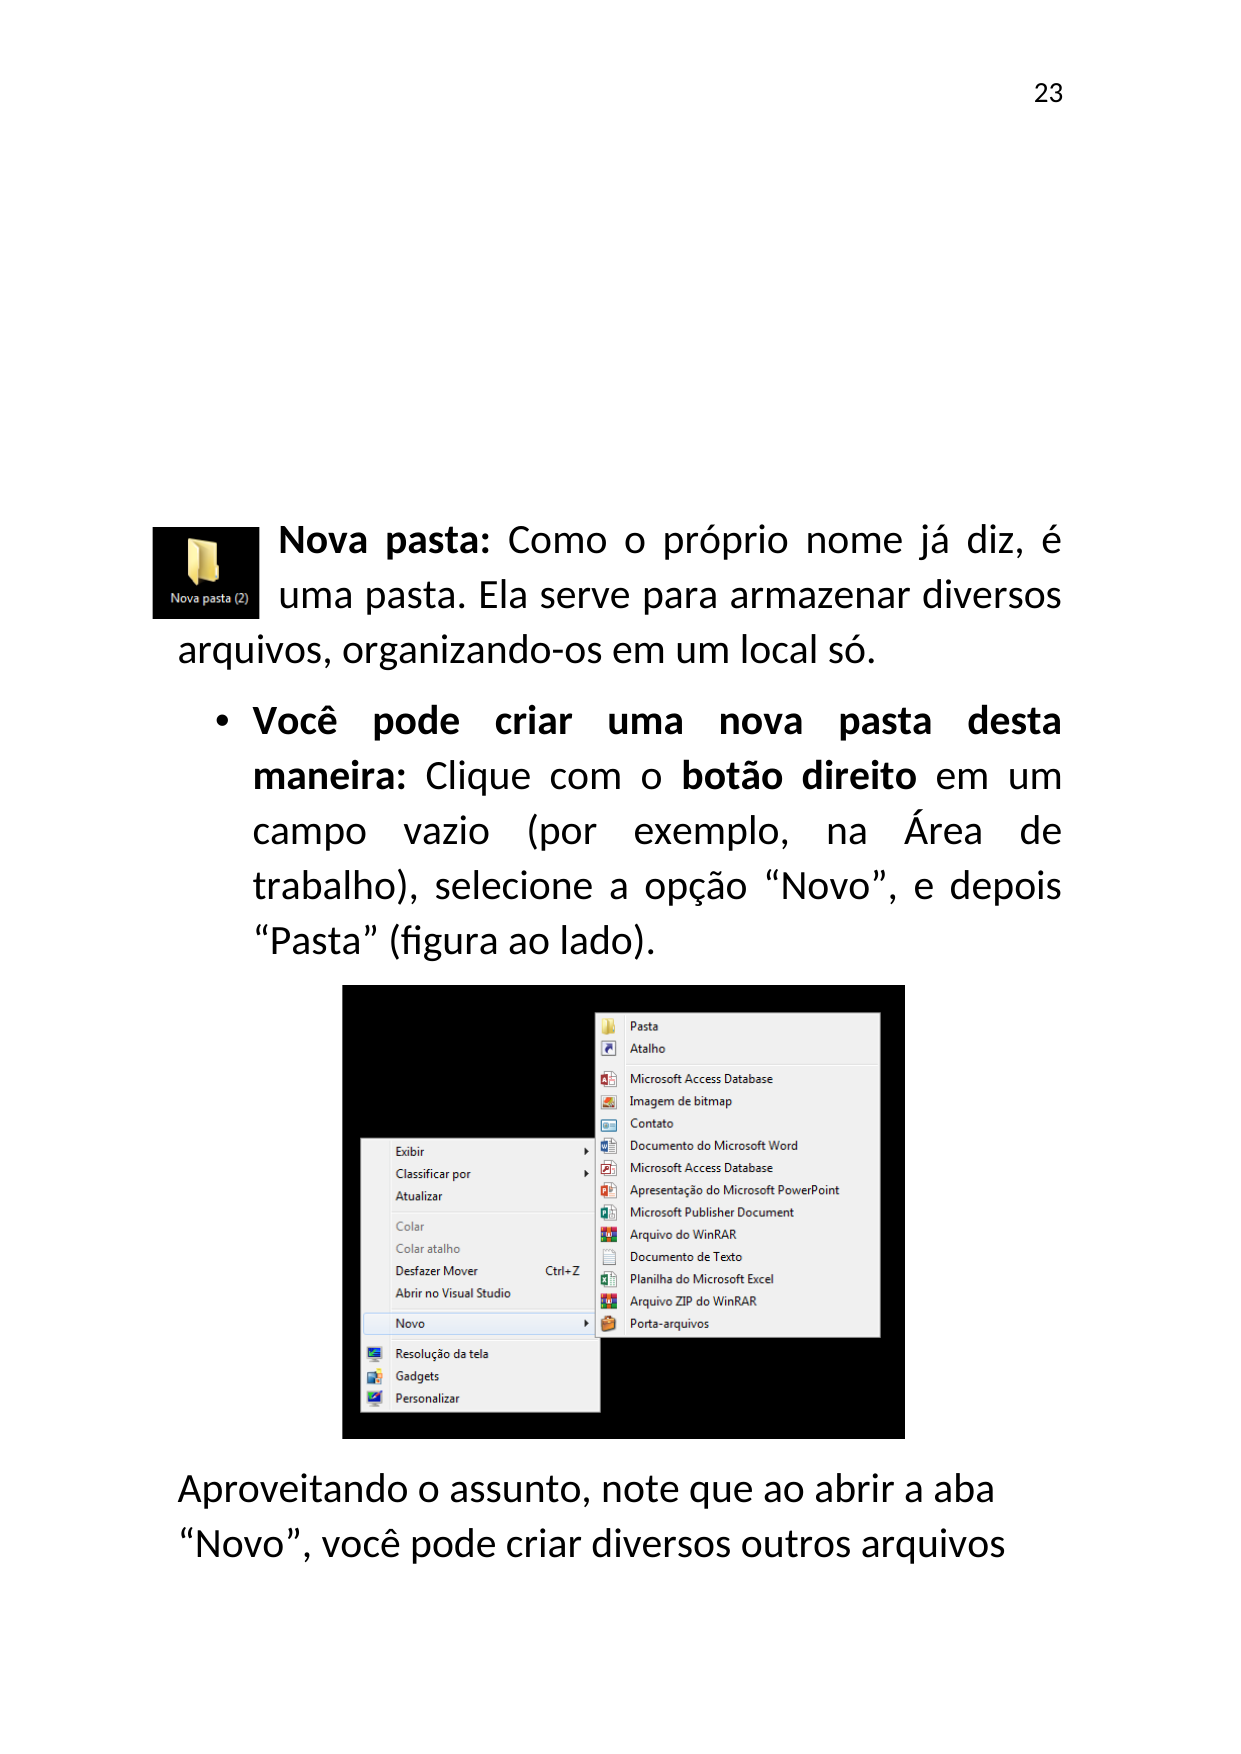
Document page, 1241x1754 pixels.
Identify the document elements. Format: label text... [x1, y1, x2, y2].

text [177, 1462, 1063, 1567]
picture [342, 985, 905, 1439]
text Nova pasta: Como o próprio nome já diz, é uma pasta. Ela serve para armazenar diversos arquivos, organizando-os em um local só. [177, 513, 1063, 674]
picture [152, 527, 260, 619]
list Você pode criar uma nova pasta desta maneira: Clique com o botão direito em um campo vazio (por exemplo, na Área de trabalho), selecione a opção “Novo”, e depois “Pasta” (figura ao lado). [215, 694, 1063, 965]
